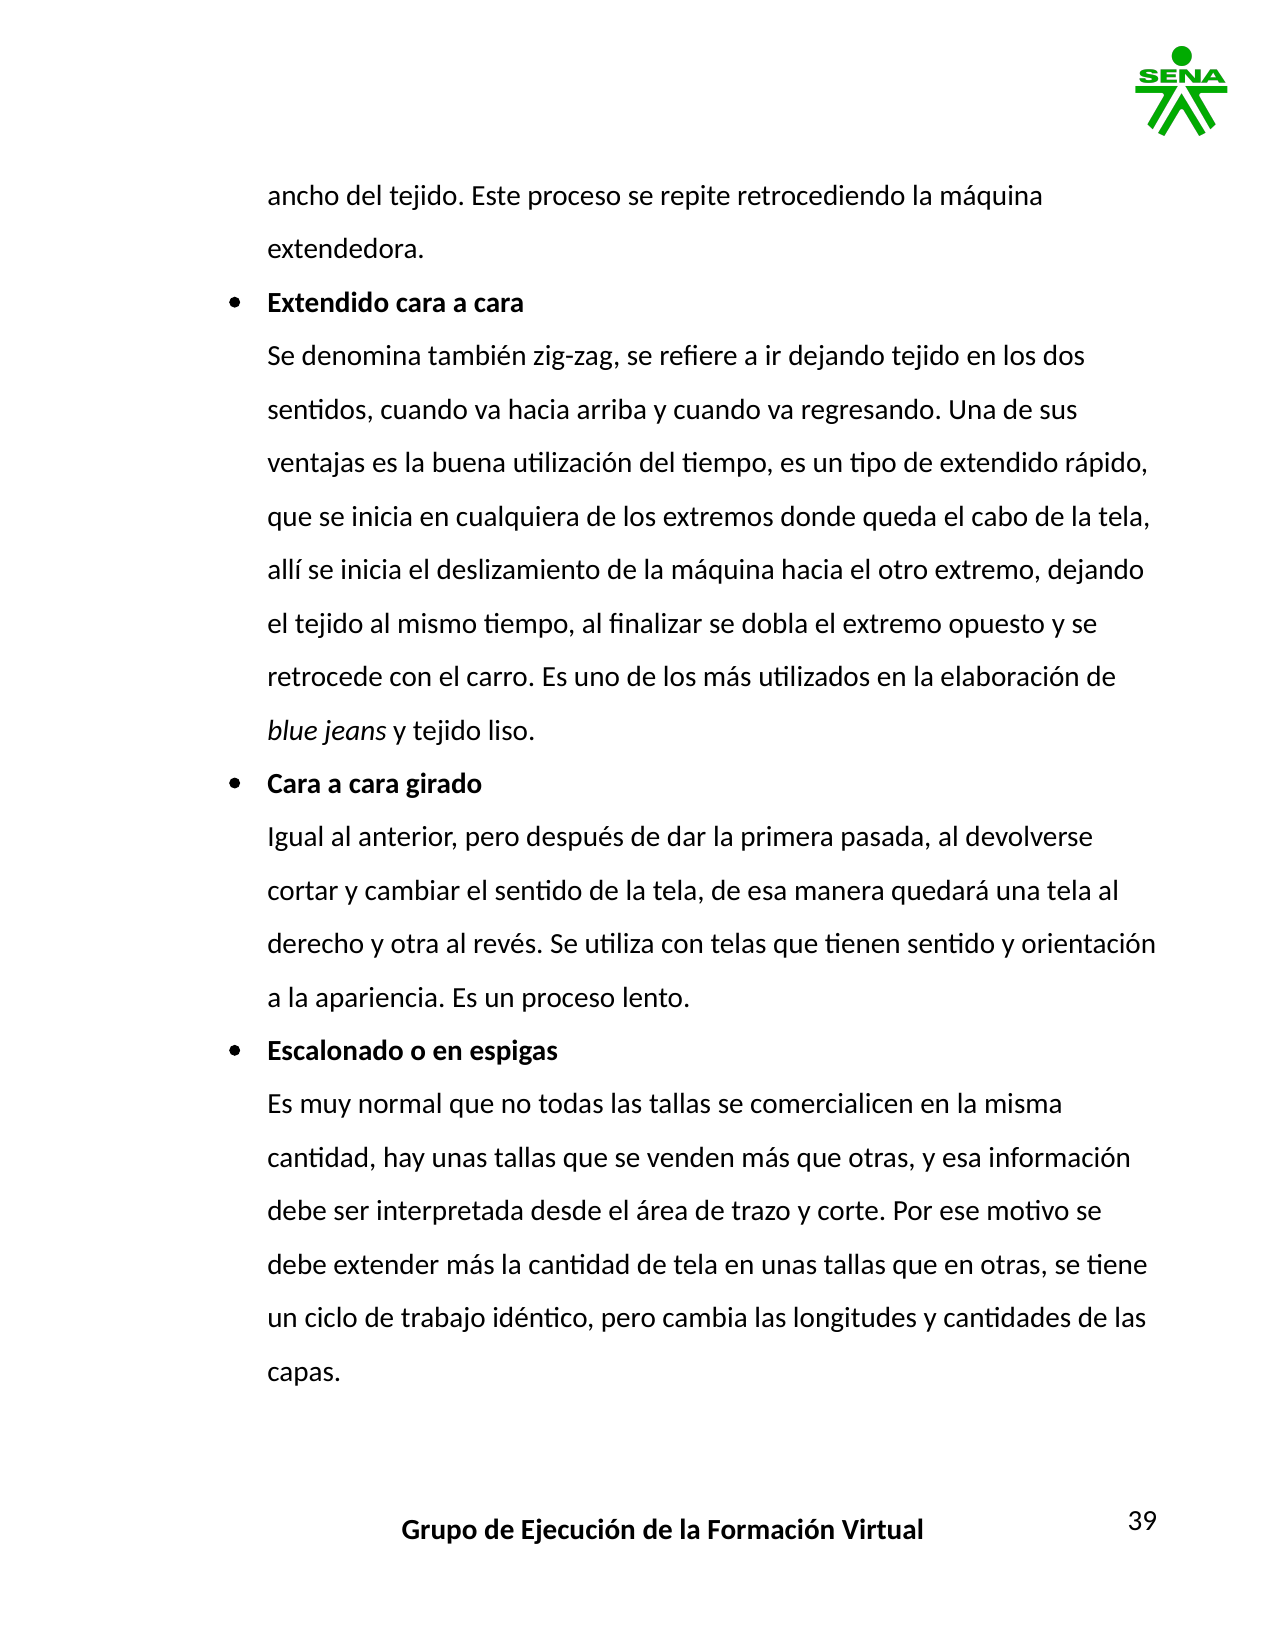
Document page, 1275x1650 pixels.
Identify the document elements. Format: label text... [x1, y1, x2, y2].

list Cara a cara girado [229, 765, 1157, 801]
picture [1135, 46, 1228, 136]
list Escalonado o en espigas [229, 1032, 1157, 1068]
list Es muy normal que no todas las tallas se comercialicen en la misma cantidad, hay unas tallas que se venden más que otras, y esa información debe ser interpretada desde el área de trazo y corte. Por ese motivo se debe extender más la cantidad de tela en unas tallas que en otras, se tiene un ciclo de trabajo idéntico, pero cambia las longitudes y cantidades de las capas. [267, 1086, 1157, 1388]
list Igual al anterior, pero después de dar la primera pasada, al devolverse cortar y cambiar el sentido de la tela, de esa manera quedará una tela al derecho y otra al revés. Se utiliza con telas que tienen sentido y orientación a la apariencia. Es un proceso lento. [267, 818, 1157, 1014]
list Extendido cara a cara [229, 284, 1157, 320]
list Se denomina también zig-zag, se refiere a ir dejando tejido en los dos sentidos, cuando va hacia arriba y cuando va regresando. Una de sus ventajas es la buena utilización del tiempo, es un tipo de extendido rápido, que se inicia en cualquiera de los extremos donde queda el cabo de la tela, allí se inicia el deslizamiento de la máquina hacia el otro extremo, dejando el tejido al mismo tiempo, al finalizar se dobla el extremo opuesto y se retrocede con el carro. Es uno de los más utilizados en la elaboración de blue jeans y tejido liso. [267, 337, 1157, 747]
